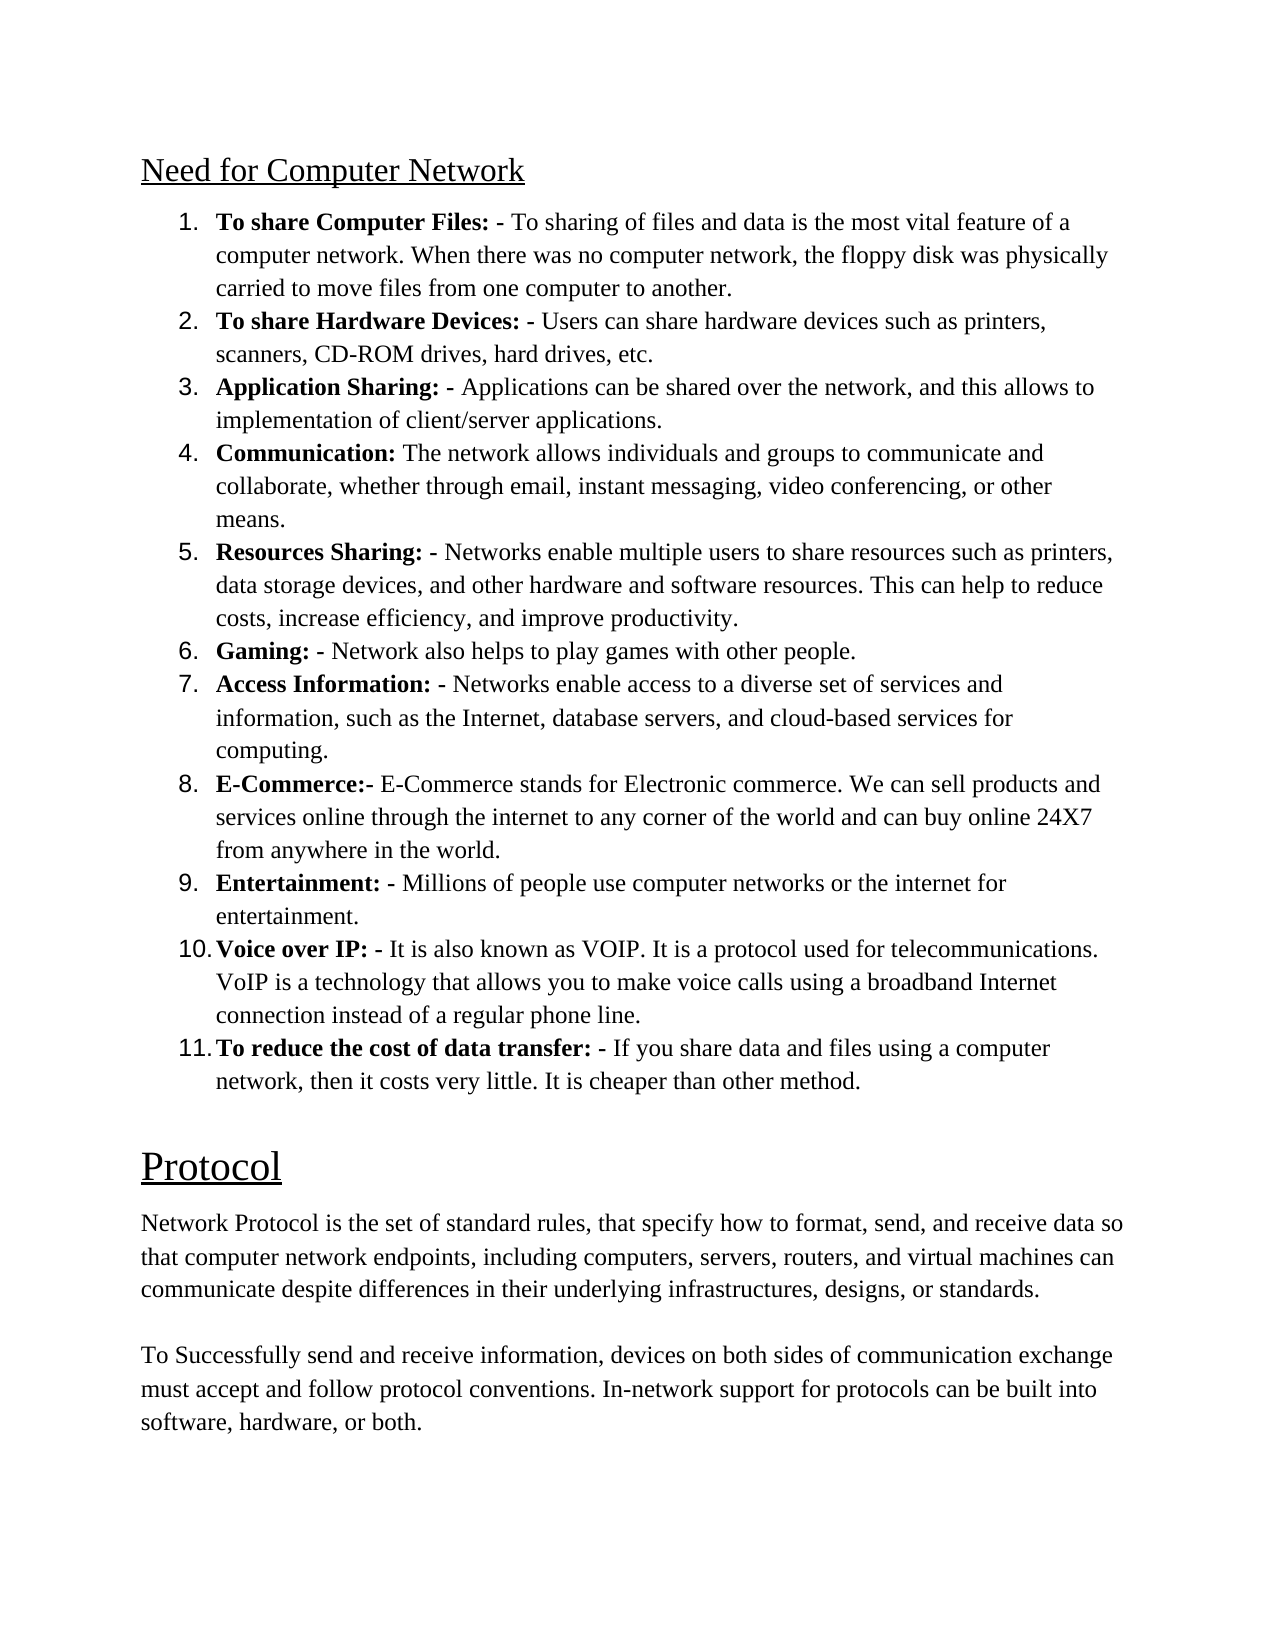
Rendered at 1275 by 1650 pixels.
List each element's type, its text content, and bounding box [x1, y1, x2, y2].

list Entertainment: - Millions of people use computer networks or the internet for entertainment. [178, 868, 1125, 930]
list Voice over IP: - It is also known as VOIP. It is a protocol used for telecommunications. VoIP is a technology that allows you to make voice calls using a broadband Internet connection instead of a regular phone line. [178, 934, 1125, 1029]
list Gaming: - Network also helps to play games with other people. [178, 636, 1125, 665]
list To share Computer Files: - To sharing of files and data is the most vital feature of a computer network. When there was no computer network, the floppy disk was physically carried to move files from one computer to another. [178, 207, 1125, 301]
list Access Information: - Networks enable access to a diverse set of services and information, such as the Internet, database servers, and cloud-based services for computing. [178, 669, 1125, 764]
list To reduce the cost of data transfer: - If you share data and files using a computer network, then it costs very little. It is cheaper than other method. [178, 1033, 1125, 1095]
text Network Protocol is the set of standard rules, that specify how to format, send, and receive data so that computer network endpoints, including computers, servers, routers, and virtual machines can communicate despite differences in their underlying infrastructures, designs, or standards. [141, 1208, 1125, 1303]
list E-Commerce:- E-Commerce stands for Electronic commerce. We can sell products and services online through the internet to any corner of the world and can buy online 24X7 from anywhere in the world. [178, 769, 1125, 863]
subtitle Need for Computer Network [141, 150, 1125, 188]
subtitle Protocol [141, 1141, 1125, 1189]
list Communication: The network allows individuals and groups to communicate and collaborate, whether through email, instant messaging, video conferencing, or other means. [178, 438, 1125, 533]
list To share Hardware Devices: - Users can share hardware devices such as printers, scanners, CD-ROM drives, hard drives, etc. [178, 306, 1125, 368]
list Resources Sharing: - Networks enable multiple users to share resources such as printers, data storage devices, and other hardware and software resources. This can help to reduce costs, increase efficiency, and improve productivity. [178, 537, 1125, 632]
list Application Sharing: - Applications can be shared over the network, and this allows to implementation of client/server applications. [178, 372, 1125, 434]
text To Successfully send and receive information, devices on both sides of communication exchange must accept and follow protocol conventions. In-network support for protocols can be built into software, hardware, or both. [141, 1341, 1125, 1435]
